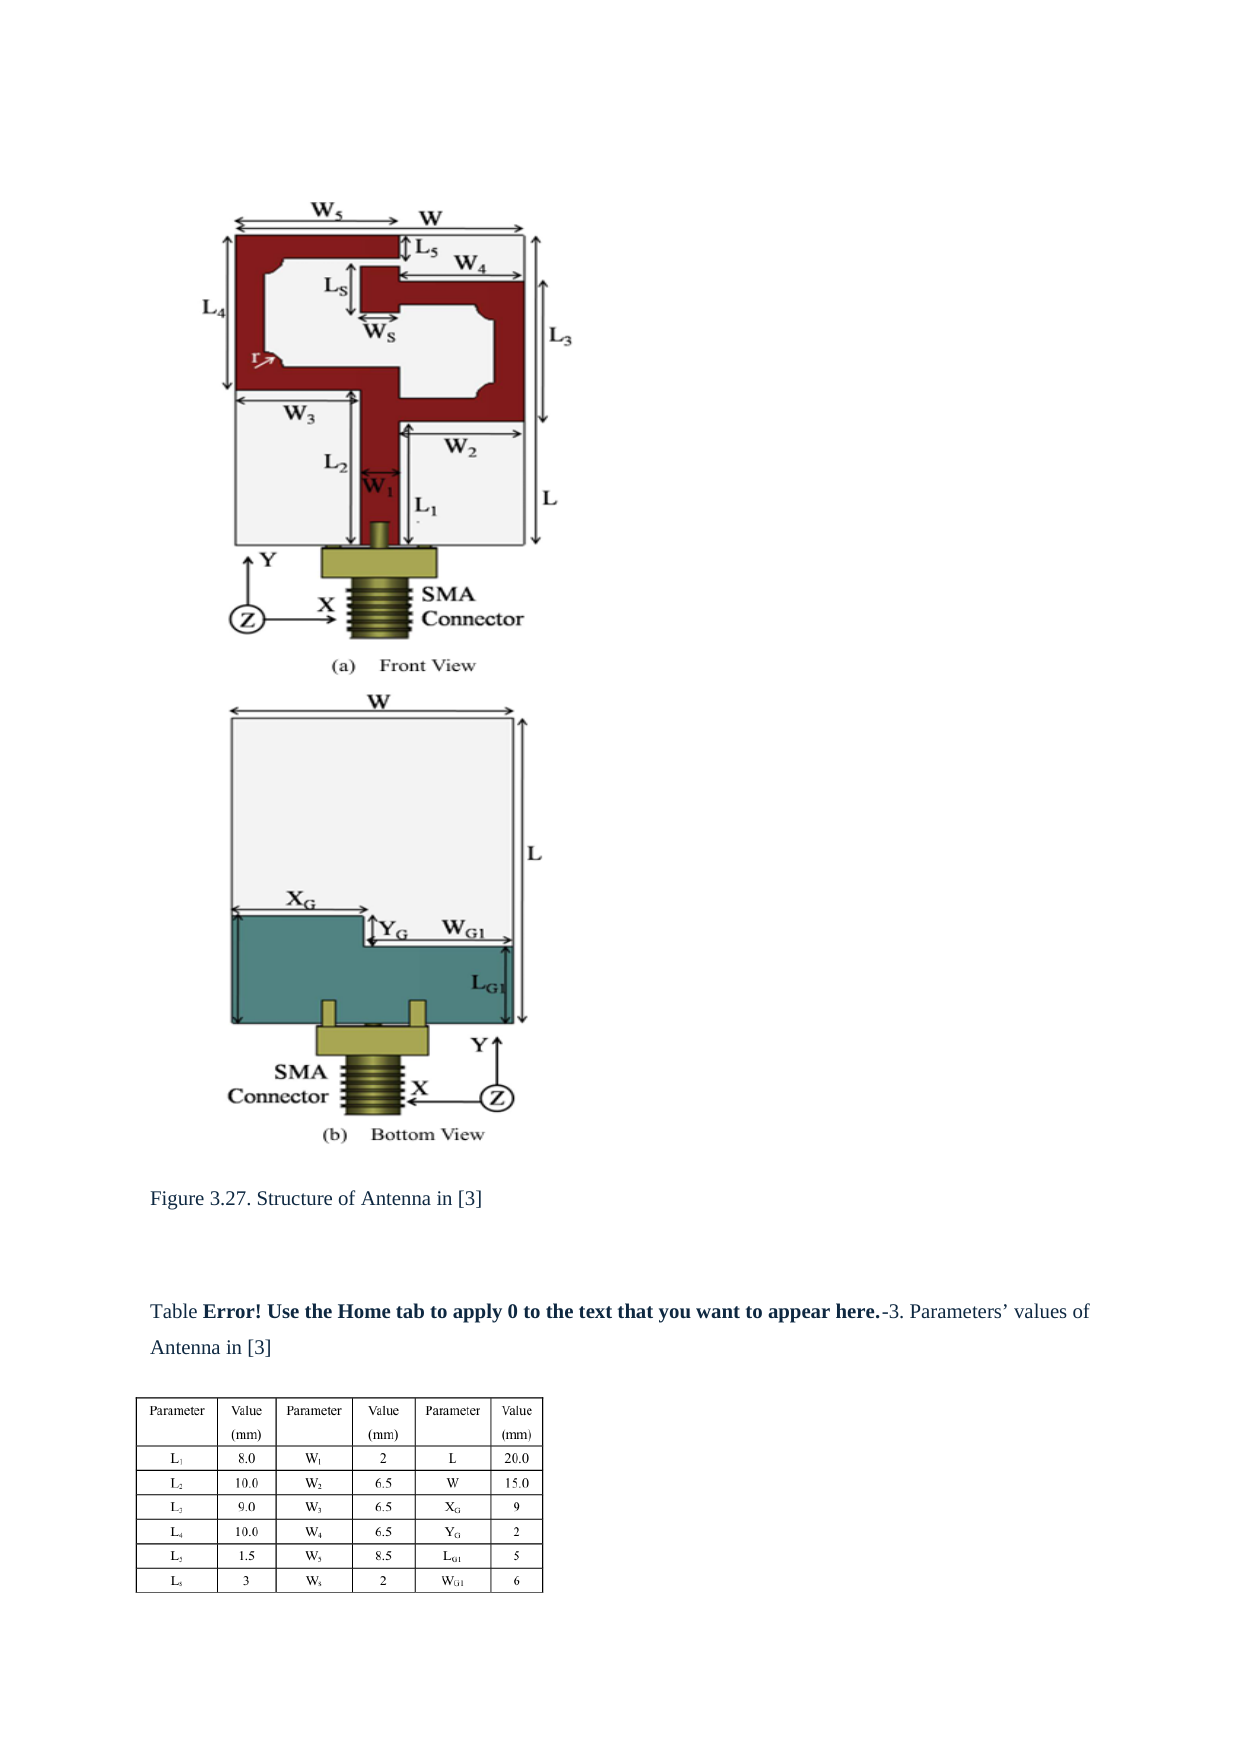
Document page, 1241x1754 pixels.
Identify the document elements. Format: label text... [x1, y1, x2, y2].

text Table Error! Use the Home tab to apply 0 to the text that you want to appear here.-3. Parameters’ values of Antenna in [3] [150, 1299, 1090, 1359]
text Figure ‎3.27. Structure of Antenna in [3] [150, 1186, 1090, 1210]
picture [120, 1383, 553, 1604]
picture [150, 194, 583, 1146]
